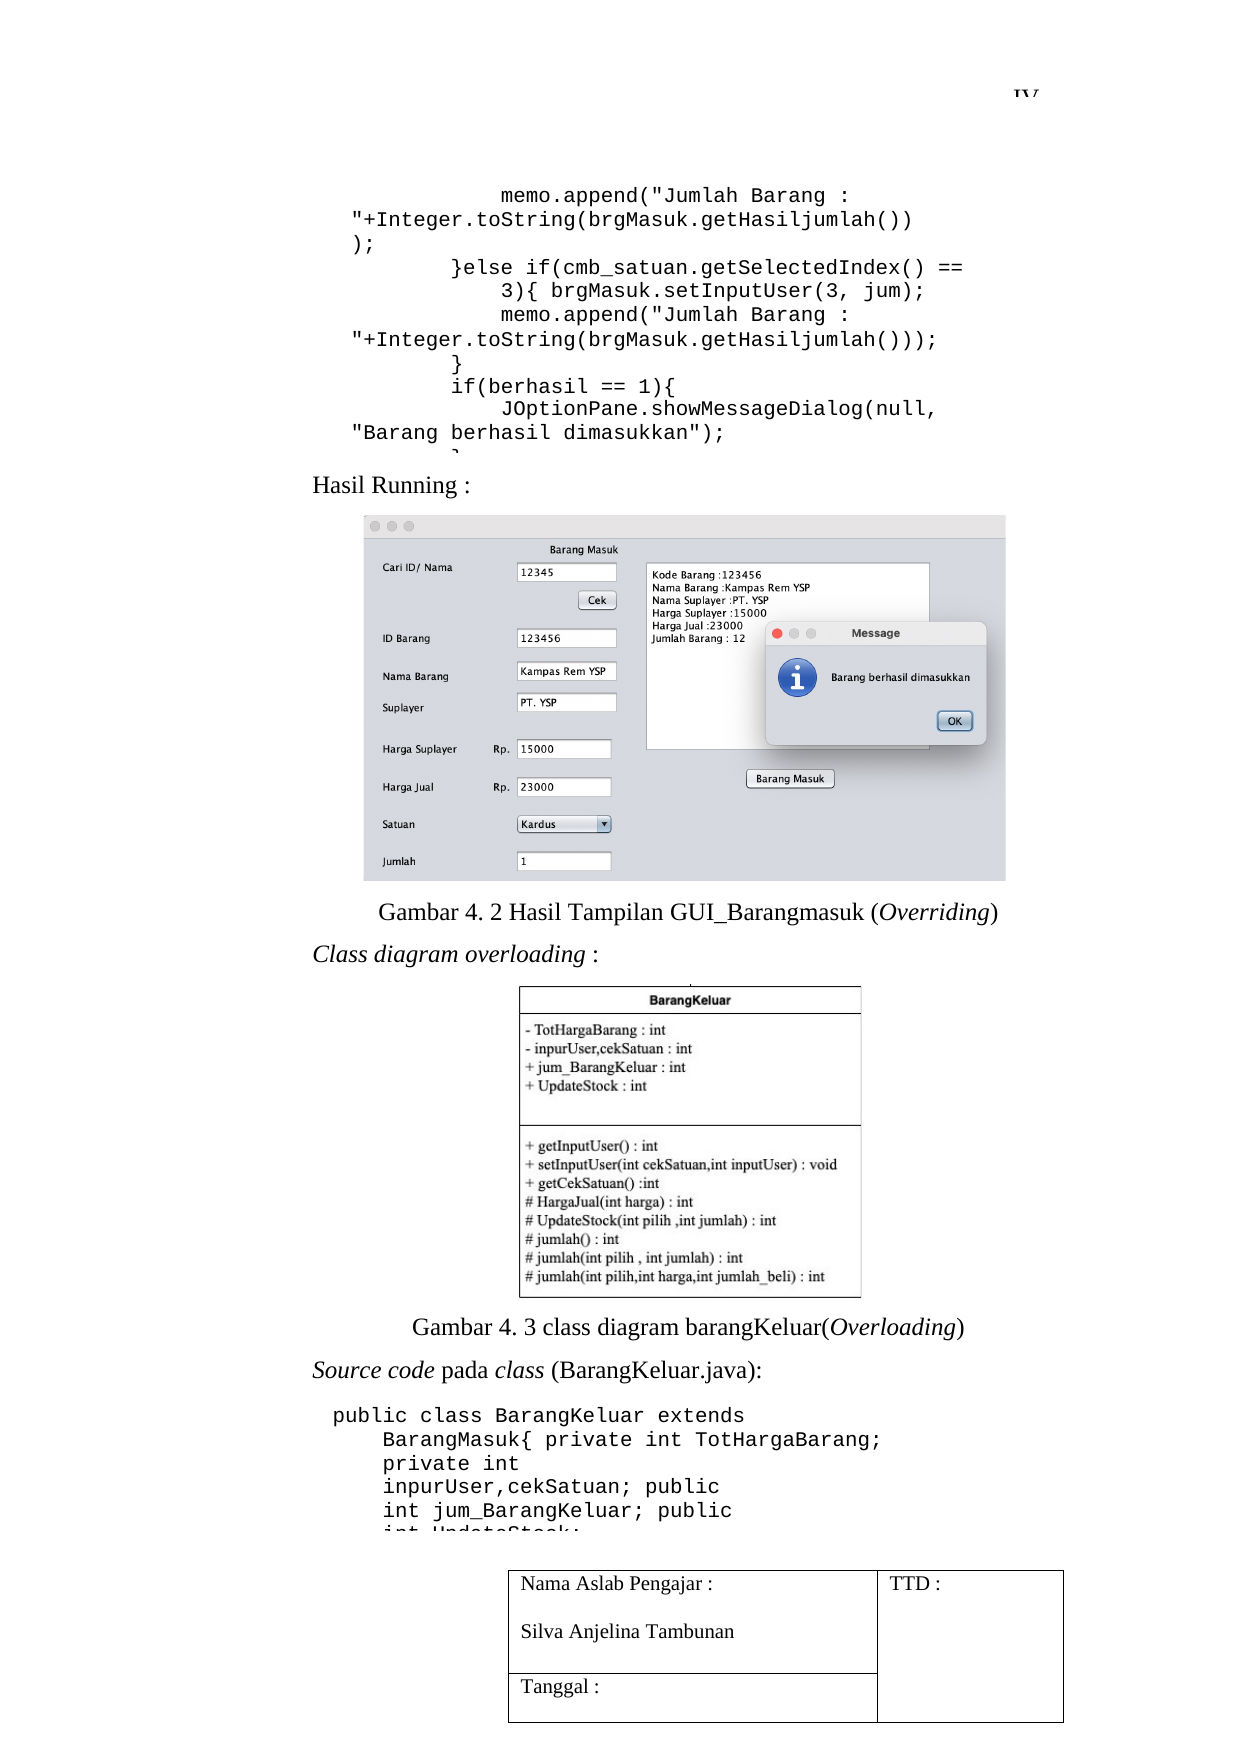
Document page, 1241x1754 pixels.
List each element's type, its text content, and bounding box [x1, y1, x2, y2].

picture [516, 984, 862, 1301]
subtitle Class diagram overloading : [312, 939, 1088, 968]
picture [363, 515, 1006, 881]
text Source code pada class (BarangKeluar.java): [312, 1355, 1088, 1383]
subtitle Hasil Running : [312, 471, 1088, 499]
